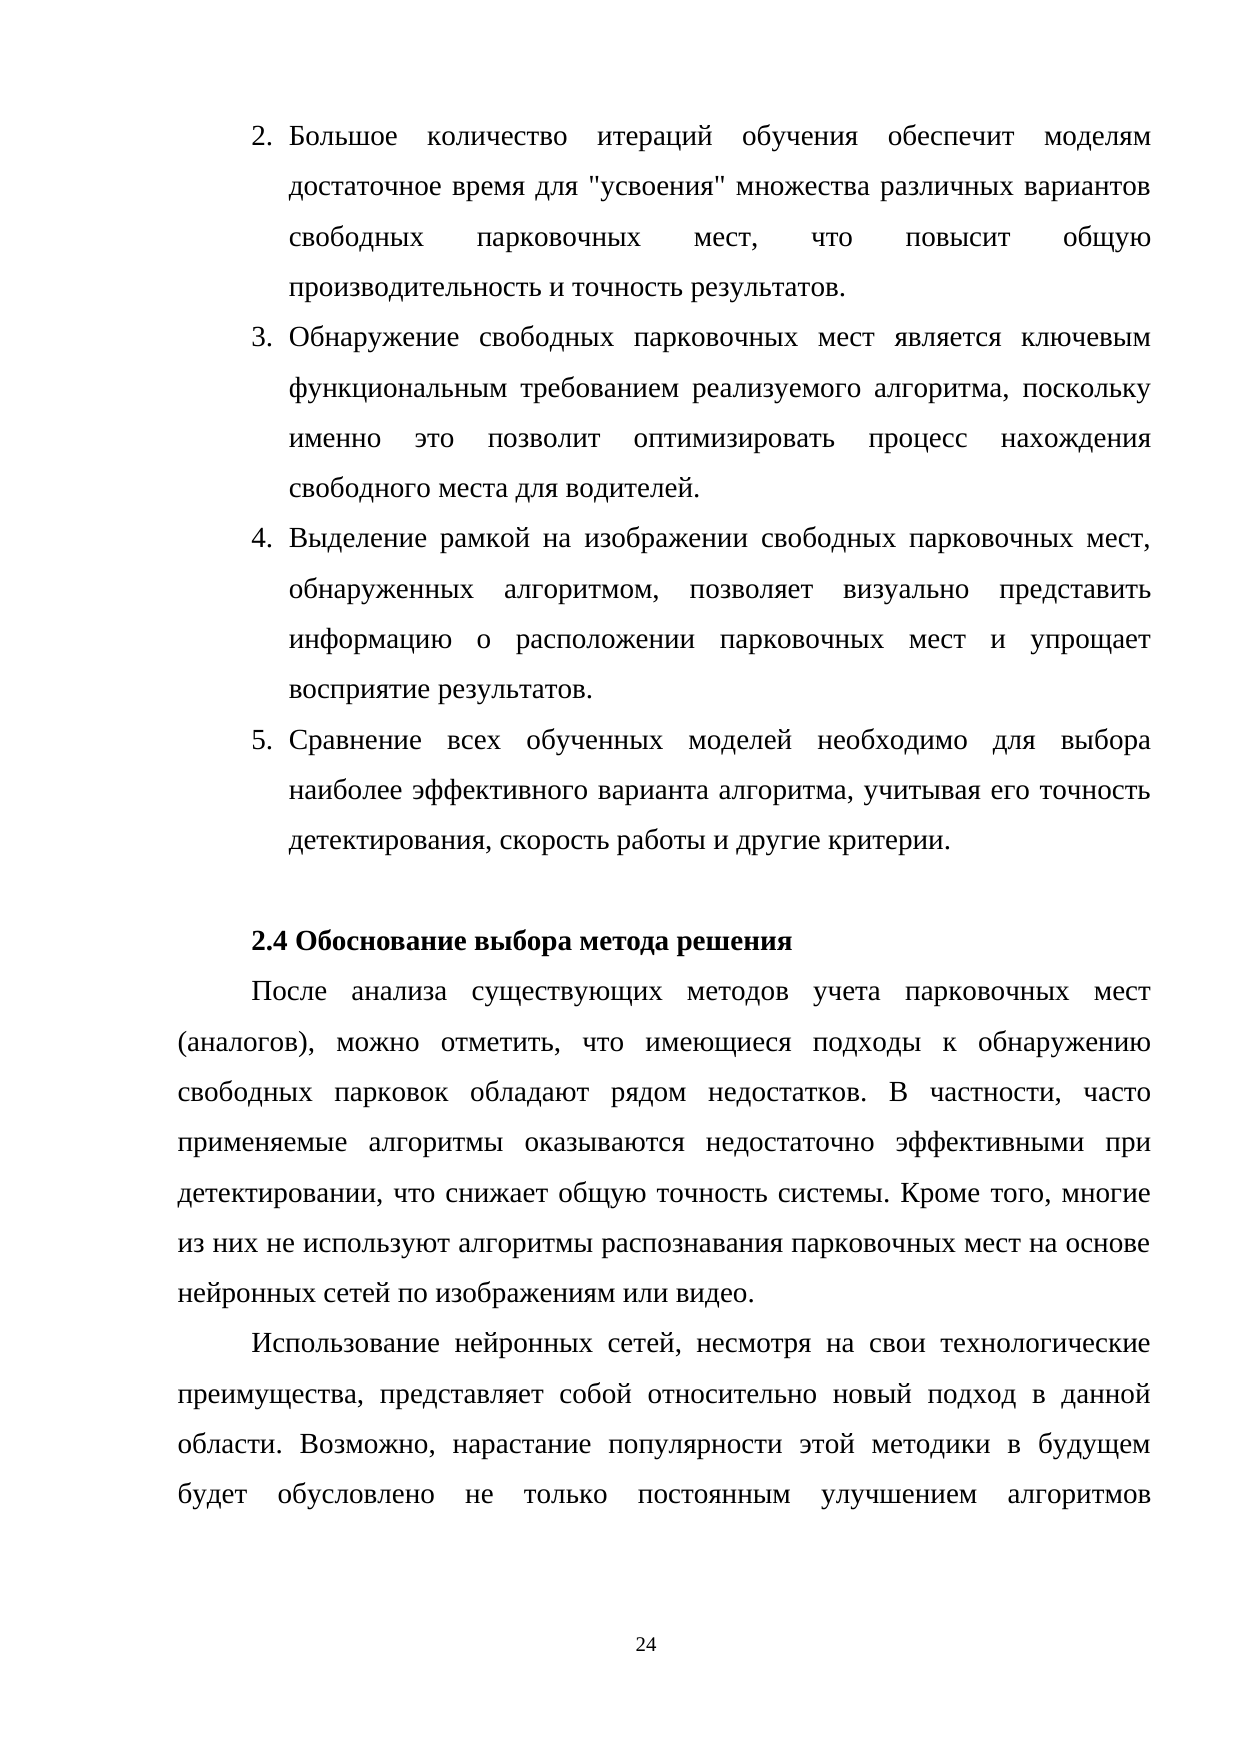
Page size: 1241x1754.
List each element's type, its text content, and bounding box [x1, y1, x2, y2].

list Сравнение всех обученных моделей необходимо для выбора наиболее эффективного варианта алгоритма, учитывая его точность детектирования, скорость работы и другие критерии. [251, 722, 1152, 856]
list Выделение рамкой на изображении свободных парковочных мест, обнаруженных алгоритмом, позволяет визуально представить информацию о расположении парковочных мест и упрощает восприятие результатов. [251, 521, 1152, 705]
list Большое количество итераций обучения обеспечит моделям достаточное время для "усвоения" множества различных вариантов свободных парковочных мест, что повысит общую производительность и точность результатов. [251, 118, 1152, 303]
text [177, 1326, 1152, 1510]
subtitle 2.4 Обоснование выбора метода решения [251, 923, 1152, 957]
text После анализа существующих методов учета парковочных мест (аналогов), можно отметить, что имеющиеся подходы к обнаружению свободных парковок обладают рядом недостатков. В частности, часто применяемые алгоритмы оказываются недостаточно эффективными при детектировании, что снижает общую точность системы. Кроме того, многие из них не используют алгоритмы распознавания парковочных мест на основе нейронных сетей по изображениям или видео. [177, 973, 1152, 1309]
list Обнаружение свободных парковочных мест является ключевым функциональным требованием реализуемого алгоритма, поскольку именно это позволит оптимизировать процесс нахождения свободного места для водителей. [251, 319, 1152, 504]
